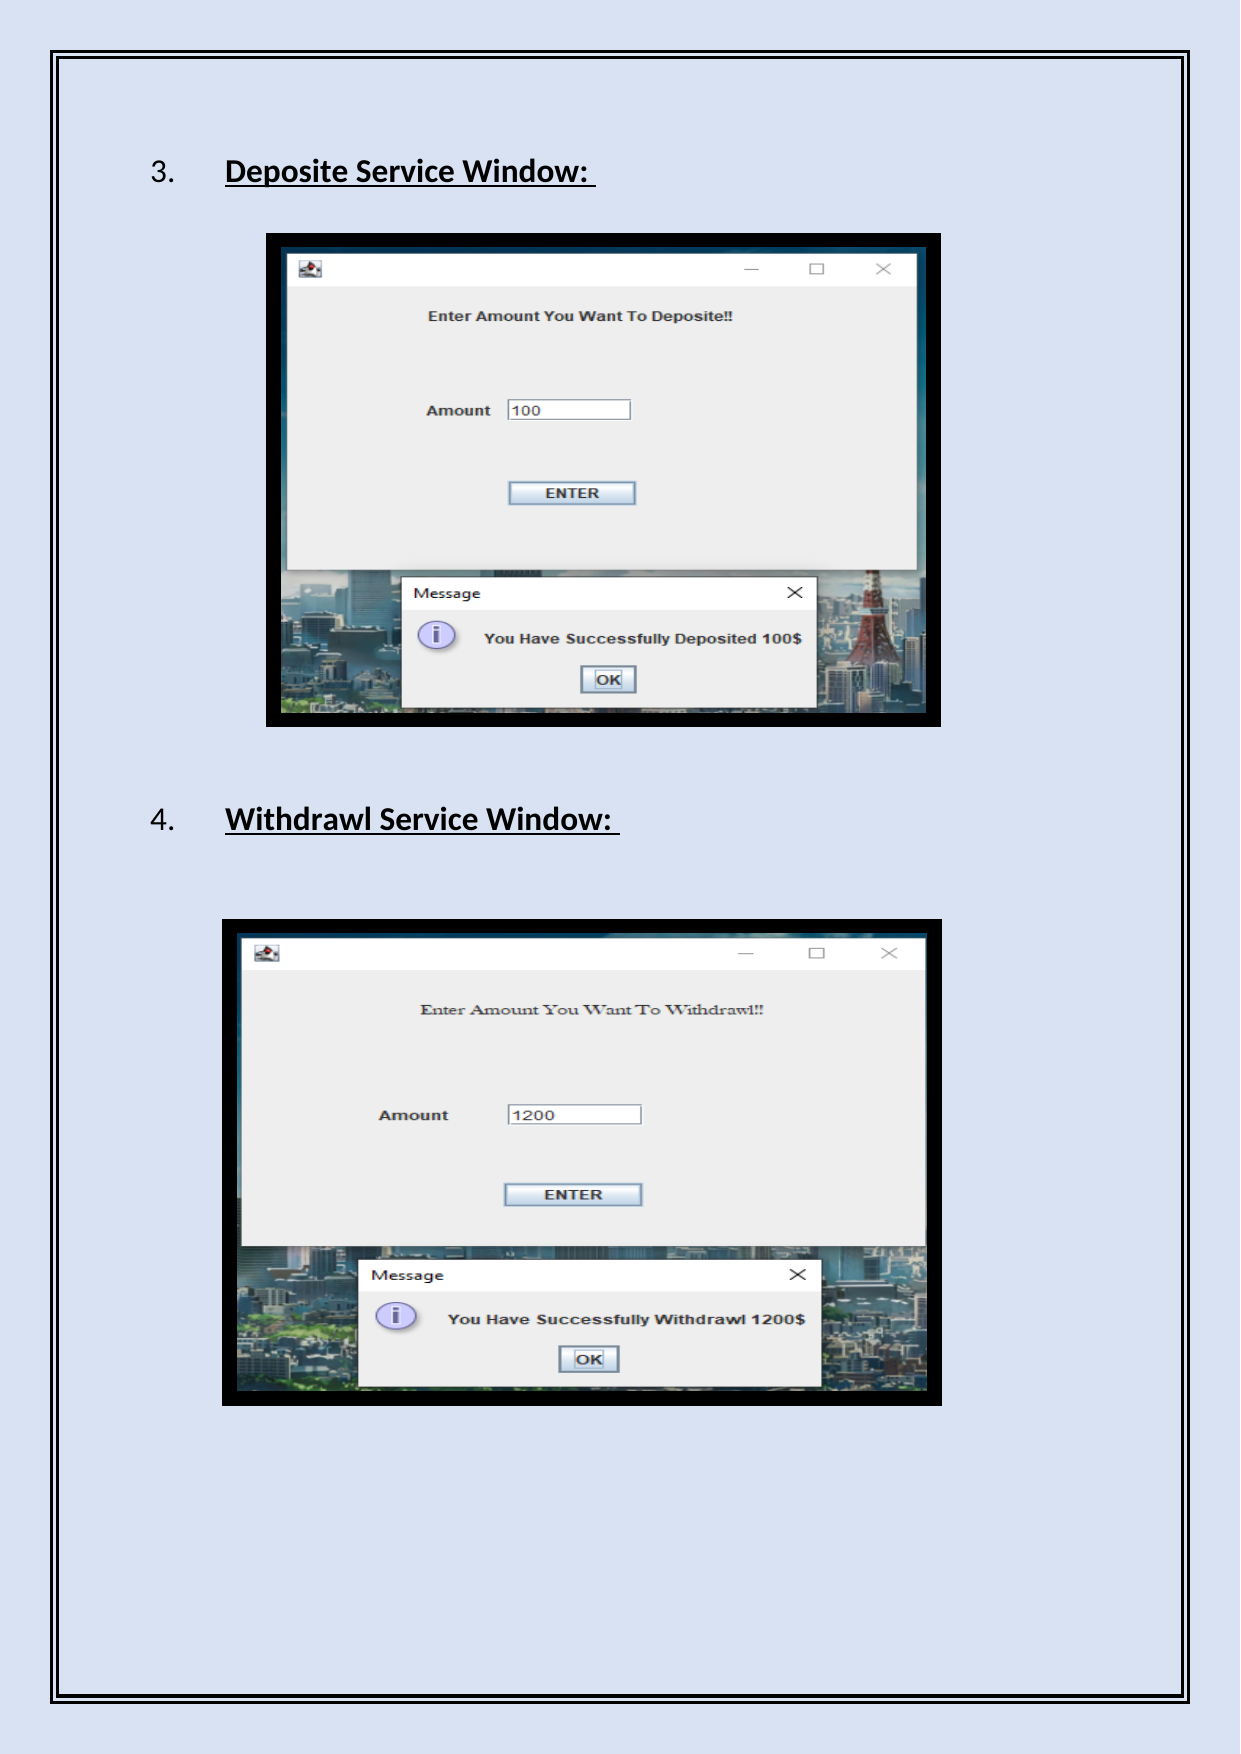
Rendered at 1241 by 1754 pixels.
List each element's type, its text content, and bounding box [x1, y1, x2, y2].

list Deposite Service Window: [150, 150, 1092, 191]
list Withdrawl Service Window: [150, 798, 1092, 838]
picture [237, 933, 927, 1391]
picture [281, 247, 926, 713]
